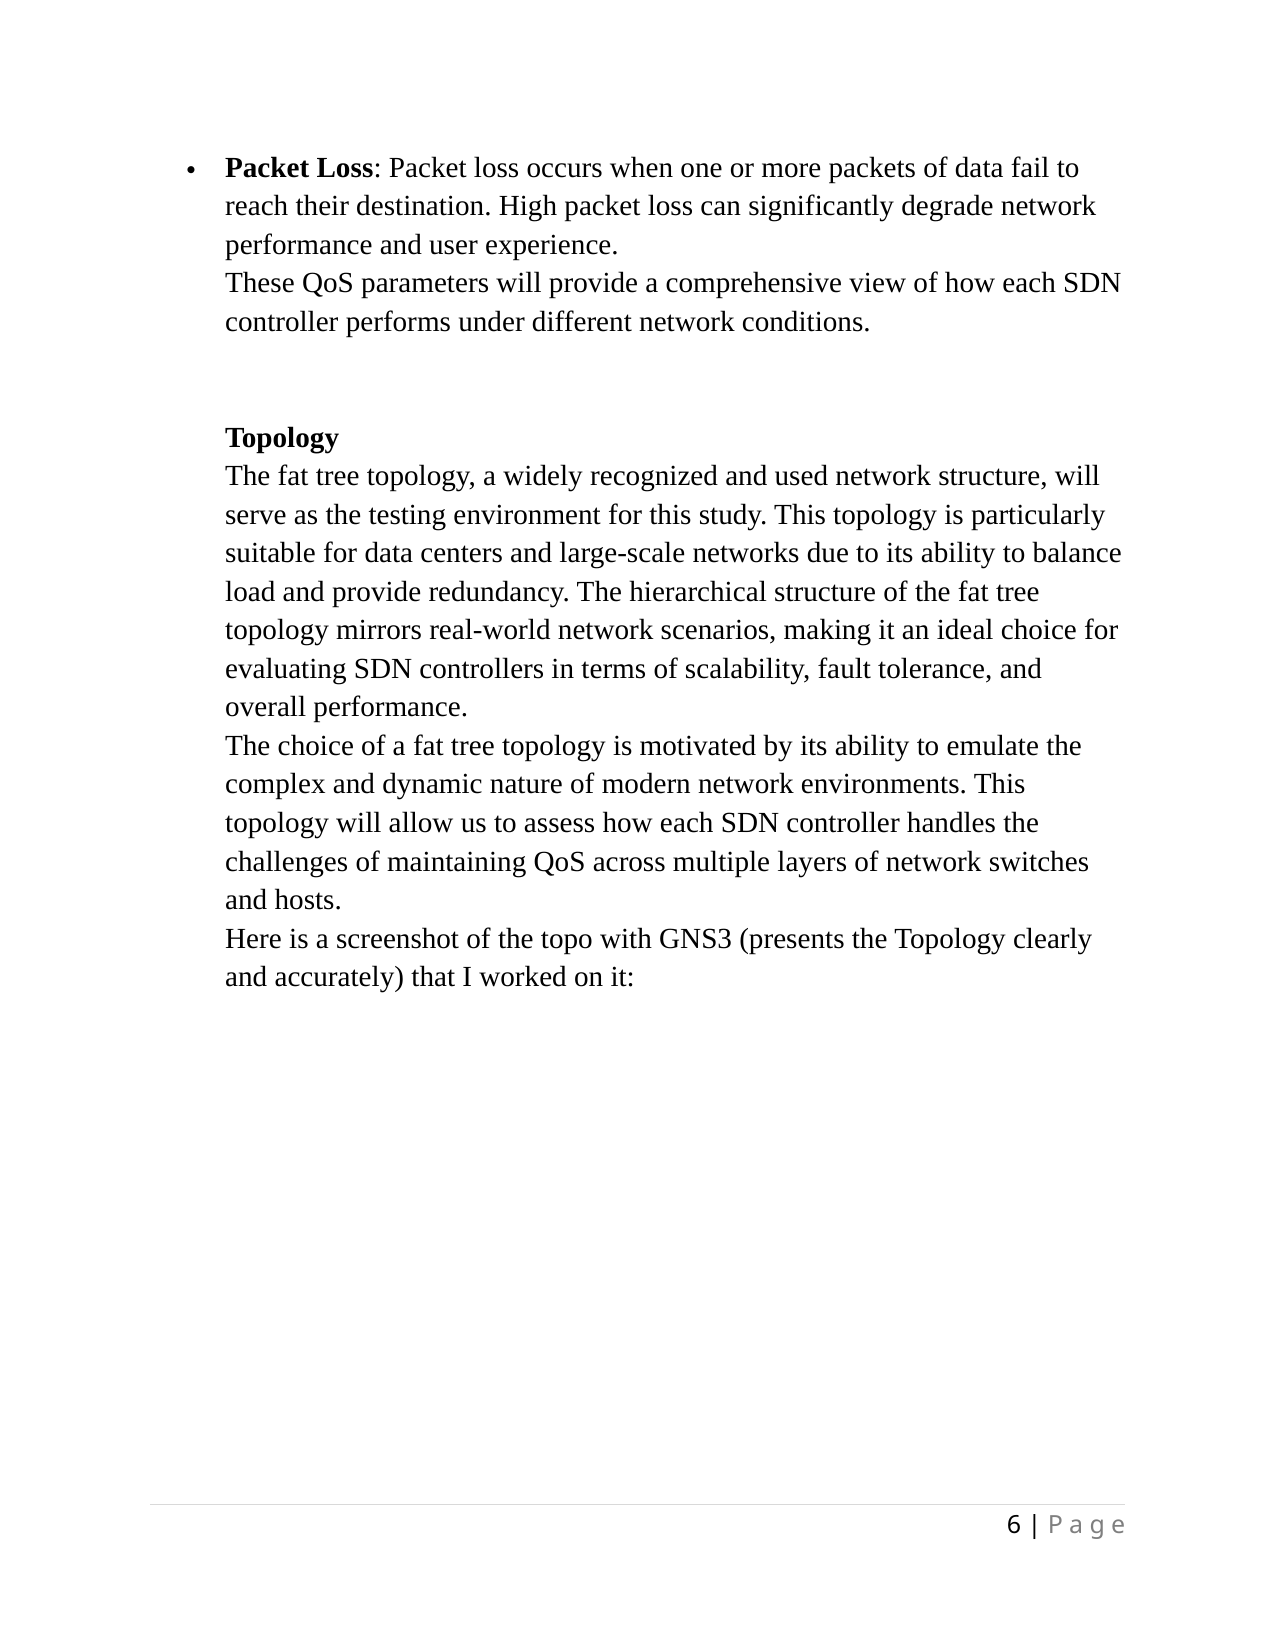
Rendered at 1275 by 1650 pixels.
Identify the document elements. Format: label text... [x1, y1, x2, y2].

list The choice of a fat tree topology is motivated by its ability to emulate the complex and dynamic nature of modern network environments. This topology will allow us to assess how each SDN controller handles the challenges of maintaining QoS across multiple layers of network switches and hosts. [225, 728, 1125, 916]
list Here is a screenshot of the topo with GNS3 (presents the Topology clearly and accurately) that I worked on it: [225, 921, 1125, 993]
list Topology [225, 420, 1125, 453]
list These QoS parameters will provide a comprehensive view of how each SDN controller performs under different network conditions. [225, 266, 1125, 338]
list The fat tree topology, a widely recognized and used network structure, will serve as the testing environment for this study. This topology is particularly suitable for data centers and large-scale networks due to its ability to balance load and provide redundancy. The hierarchical structure of the fat tree topology mirrors real-world network scenarios, making it an ideal choice for evaluating SDN controllers in terms of scalability, fault tolerance, and overall performance. [225, 458, 1125, 723]
list Packet Loss: Packet loss occurs when one or more packets of data fail to reach their destination. High packet loss can significantly degrade network performance and user experience. [187, 150, 1125, 261]
